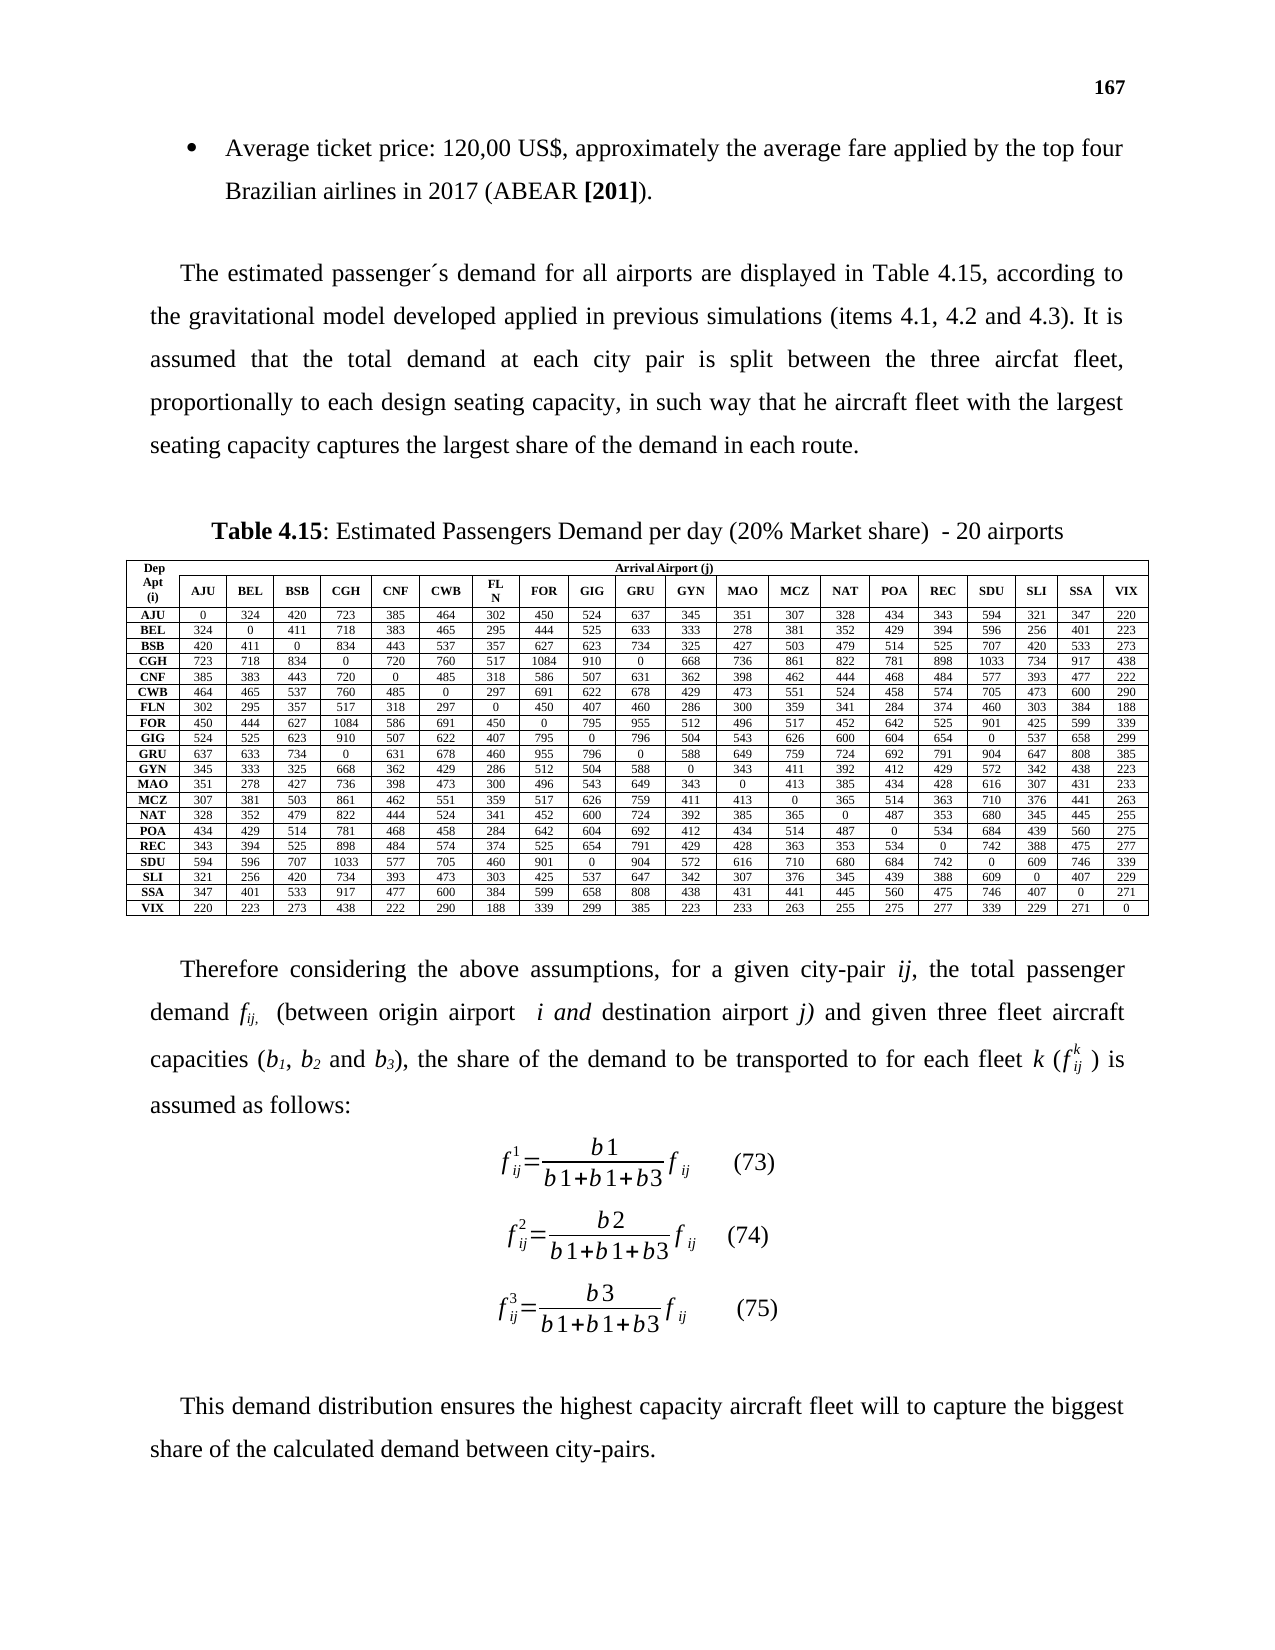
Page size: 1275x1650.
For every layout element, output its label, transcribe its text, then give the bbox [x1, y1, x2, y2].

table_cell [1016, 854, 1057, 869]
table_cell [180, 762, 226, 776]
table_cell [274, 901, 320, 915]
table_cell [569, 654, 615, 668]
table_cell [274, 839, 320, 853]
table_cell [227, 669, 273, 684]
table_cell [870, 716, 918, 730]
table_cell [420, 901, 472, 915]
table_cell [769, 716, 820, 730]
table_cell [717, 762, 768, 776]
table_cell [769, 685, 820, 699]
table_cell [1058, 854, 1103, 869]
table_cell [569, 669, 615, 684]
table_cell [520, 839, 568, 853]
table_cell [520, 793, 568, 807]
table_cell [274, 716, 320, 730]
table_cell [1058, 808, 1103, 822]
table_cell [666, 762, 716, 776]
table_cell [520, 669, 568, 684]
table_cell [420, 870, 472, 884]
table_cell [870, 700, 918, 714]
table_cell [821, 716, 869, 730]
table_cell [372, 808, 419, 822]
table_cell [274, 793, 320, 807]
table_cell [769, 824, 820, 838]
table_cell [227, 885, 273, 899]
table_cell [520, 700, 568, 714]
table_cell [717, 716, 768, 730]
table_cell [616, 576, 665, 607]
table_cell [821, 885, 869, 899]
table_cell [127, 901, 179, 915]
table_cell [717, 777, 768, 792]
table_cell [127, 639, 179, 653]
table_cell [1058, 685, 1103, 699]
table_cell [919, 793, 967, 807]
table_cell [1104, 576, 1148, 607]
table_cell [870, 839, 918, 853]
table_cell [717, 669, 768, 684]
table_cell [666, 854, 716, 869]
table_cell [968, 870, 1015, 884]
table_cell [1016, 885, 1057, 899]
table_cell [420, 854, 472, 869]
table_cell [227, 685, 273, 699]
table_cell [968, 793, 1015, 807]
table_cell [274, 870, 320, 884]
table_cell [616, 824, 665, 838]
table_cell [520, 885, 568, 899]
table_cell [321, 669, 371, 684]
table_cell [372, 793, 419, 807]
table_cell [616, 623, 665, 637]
text The estimated passenger´s demand for all airports are displayed in Table 4.15, according to the gravitational model developed applied in previous simulations (items 4.1, 4.2 and 4.3). It is assumed that the total demand at each city pair is split between the three aircfat fleet, proportionally to each design seating capacity, in such way that he aircraft fleet with the largest seating capacity captures the largest share of the demand in each route. [150, 258, 1125, 459]
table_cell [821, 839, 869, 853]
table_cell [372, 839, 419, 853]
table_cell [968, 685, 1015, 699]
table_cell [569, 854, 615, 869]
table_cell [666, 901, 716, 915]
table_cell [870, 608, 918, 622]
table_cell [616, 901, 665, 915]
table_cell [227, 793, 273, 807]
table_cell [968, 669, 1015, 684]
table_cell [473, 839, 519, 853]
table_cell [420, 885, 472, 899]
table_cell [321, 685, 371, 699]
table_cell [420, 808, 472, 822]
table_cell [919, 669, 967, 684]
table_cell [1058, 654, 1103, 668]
text (75) [150, 1280, 1125, 1339]
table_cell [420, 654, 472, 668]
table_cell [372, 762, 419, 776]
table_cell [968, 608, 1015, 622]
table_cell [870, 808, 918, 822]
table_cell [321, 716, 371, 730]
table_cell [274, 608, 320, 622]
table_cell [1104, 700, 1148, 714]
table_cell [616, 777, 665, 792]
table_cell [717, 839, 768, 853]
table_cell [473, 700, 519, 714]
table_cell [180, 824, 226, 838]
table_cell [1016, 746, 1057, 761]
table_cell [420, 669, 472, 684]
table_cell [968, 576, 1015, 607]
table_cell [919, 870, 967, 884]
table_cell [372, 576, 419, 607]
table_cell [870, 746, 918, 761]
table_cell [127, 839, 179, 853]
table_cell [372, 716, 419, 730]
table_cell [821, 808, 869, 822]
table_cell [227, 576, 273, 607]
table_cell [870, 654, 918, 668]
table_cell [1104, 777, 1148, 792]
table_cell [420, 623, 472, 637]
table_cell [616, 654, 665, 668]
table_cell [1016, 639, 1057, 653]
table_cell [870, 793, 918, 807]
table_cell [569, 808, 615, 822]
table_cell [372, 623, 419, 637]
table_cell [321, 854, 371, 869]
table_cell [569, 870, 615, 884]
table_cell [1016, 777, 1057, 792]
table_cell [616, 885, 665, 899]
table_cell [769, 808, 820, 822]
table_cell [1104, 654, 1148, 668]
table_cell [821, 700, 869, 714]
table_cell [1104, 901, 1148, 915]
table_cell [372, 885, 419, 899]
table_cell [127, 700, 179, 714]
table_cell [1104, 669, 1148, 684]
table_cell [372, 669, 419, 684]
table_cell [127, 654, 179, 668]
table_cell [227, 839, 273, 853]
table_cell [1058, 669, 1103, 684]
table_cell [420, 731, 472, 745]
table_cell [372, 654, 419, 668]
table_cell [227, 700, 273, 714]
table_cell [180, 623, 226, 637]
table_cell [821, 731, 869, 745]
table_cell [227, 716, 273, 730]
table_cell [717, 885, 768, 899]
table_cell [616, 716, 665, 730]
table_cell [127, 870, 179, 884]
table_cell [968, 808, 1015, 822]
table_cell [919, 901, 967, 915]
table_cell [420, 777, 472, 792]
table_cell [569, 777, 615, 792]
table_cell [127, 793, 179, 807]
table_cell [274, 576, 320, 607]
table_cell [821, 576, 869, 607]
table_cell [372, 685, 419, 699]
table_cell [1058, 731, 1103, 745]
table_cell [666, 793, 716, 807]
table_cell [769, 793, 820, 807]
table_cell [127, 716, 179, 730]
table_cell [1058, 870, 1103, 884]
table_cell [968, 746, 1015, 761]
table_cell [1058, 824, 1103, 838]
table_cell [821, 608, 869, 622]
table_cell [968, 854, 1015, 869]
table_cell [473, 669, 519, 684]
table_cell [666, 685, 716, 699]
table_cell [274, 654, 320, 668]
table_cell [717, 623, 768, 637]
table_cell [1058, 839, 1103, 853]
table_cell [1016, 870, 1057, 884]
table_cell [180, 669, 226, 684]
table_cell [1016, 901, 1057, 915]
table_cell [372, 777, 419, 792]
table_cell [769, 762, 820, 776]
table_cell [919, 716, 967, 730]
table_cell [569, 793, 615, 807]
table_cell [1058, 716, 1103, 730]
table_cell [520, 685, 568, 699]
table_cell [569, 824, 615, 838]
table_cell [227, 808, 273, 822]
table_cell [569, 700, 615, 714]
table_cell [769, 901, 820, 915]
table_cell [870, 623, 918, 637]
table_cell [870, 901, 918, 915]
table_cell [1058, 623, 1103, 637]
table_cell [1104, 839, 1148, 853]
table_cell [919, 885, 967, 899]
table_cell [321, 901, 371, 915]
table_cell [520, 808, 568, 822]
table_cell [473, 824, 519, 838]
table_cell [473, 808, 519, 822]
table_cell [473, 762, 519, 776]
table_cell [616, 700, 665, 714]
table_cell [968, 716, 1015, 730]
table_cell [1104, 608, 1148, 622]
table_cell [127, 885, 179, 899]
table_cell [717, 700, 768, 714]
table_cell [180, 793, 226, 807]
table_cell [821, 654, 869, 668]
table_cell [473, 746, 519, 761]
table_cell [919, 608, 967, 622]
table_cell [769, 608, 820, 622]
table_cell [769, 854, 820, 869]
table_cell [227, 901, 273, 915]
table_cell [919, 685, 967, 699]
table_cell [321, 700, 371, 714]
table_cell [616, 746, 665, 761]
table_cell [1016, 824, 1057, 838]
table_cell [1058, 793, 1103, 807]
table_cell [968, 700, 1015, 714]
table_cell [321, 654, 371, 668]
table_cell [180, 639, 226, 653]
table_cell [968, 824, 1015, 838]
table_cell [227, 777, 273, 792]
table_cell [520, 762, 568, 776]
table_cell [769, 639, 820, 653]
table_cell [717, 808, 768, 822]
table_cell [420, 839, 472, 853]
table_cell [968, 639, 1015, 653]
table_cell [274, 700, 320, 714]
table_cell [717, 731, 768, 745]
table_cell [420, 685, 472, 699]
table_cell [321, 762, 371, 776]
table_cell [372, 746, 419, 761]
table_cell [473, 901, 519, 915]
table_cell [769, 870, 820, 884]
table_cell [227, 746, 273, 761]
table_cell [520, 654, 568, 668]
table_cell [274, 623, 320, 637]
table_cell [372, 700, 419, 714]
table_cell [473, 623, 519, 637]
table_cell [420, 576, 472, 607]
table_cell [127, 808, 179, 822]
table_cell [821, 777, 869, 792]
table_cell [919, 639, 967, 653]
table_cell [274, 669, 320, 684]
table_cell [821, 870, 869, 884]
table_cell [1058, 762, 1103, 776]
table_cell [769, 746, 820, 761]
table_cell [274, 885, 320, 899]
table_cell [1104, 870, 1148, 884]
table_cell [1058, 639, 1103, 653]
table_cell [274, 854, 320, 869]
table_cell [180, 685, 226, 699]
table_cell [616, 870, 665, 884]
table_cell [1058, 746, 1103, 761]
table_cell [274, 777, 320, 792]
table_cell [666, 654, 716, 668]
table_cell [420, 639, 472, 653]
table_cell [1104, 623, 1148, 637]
text Therefore considering the above assumptions, for a given city-pair ij, the total passenger demand fij, (between origin airport i and destination airport j) and given three fleet aircraft capacities (b1, b2 and b3), the share of the demand to be transported to for each fleet k ( ) is assumed as follows: [150, 954, 1125, 1119]
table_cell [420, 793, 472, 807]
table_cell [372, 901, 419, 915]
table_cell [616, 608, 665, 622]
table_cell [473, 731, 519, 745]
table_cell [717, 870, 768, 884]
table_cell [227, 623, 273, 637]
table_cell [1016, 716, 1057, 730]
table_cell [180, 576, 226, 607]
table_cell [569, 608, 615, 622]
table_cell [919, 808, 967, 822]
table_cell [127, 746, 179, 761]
text (73) [150, 1133, 1125, 1192]
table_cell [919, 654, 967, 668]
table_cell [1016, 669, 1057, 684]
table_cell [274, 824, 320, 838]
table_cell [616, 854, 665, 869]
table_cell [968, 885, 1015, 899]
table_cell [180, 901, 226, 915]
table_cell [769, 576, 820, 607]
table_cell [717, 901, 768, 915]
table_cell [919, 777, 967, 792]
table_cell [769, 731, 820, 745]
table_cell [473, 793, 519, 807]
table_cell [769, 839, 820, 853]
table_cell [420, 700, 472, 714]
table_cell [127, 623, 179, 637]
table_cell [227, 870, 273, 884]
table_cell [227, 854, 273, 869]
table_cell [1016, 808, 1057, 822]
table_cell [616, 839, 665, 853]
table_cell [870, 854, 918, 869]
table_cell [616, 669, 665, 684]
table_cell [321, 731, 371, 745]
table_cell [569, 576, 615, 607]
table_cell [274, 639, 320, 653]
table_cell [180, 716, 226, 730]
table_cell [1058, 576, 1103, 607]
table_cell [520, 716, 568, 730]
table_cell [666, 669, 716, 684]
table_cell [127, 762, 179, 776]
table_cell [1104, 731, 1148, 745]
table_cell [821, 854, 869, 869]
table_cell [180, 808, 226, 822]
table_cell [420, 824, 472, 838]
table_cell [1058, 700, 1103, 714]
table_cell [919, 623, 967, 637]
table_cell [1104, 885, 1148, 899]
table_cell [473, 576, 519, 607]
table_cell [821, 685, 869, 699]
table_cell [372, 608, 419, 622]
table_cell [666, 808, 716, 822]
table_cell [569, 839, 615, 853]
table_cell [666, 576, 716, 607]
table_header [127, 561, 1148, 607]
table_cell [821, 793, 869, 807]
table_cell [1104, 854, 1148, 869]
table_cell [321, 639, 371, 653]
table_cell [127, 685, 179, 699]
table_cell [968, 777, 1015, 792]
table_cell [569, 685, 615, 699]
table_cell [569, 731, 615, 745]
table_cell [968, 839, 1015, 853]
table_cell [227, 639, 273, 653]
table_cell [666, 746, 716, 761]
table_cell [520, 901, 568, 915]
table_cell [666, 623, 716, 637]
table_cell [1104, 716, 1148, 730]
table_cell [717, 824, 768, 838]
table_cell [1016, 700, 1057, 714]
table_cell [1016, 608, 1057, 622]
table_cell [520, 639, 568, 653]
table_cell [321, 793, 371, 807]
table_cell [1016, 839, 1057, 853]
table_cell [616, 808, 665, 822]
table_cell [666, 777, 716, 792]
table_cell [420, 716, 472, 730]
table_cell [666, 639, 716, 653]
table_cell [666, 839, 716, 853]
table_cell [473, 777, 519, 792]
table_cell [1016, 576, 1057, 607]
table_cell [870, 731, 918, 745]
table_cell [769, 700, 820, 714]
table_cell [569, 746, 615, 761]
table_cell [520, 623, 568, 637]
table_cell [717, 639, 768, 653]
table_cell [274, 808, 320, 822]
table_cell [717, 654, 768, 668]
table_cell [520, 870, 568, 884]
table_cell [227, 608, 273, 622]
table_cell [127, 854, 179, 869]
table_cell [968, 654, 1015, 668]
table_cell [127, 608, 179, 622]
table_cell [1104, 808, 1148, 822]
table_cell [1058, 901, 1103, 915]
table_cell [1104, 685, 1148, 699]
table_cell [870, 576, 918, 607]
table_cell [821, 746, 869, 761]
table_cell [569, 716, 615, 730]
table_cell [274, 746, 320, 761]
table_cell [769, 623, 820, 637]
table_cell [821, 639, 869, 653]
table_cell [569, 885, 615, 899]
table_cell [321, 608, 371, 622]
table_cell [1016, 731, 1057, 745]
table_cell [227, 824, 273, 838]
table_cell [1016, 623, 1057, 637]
list Average ticket price: 120,00 US$, approximately the average fare applied by the top four Brazilian airlines in 2017 (ABEAR ). [187, 133, 1125, 205]
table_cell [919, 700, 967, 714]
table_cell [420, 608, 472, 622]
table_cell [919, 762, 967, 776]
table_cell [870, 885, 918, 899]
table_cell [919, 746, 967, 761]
text This demand distribution ensures the highest capacity aircraft fleet will to capture the biggest share of the calculated demand between city-pairs. [150, 1391, 1125, 1463]
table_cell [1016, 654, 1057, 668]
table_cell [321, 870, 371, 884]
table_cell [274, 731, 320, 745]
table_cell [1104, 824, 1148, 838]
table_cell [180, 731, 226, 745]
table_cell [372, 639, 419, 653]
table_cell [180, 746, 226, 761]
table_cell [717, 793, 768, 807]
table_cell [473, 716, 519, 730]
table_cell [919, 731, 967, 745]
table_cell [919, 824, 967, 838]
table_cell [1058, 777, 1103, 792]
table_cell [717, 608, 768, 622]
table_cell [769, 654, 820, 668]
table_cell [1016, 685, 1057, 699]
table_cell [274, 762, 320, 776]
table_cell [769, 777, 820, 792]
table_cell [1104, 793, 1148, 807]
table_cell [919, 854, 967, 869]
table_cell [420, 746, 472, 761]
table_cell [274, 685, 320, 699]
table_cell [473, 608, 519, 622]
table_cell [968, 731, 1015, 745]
text Table 4.15: Estimated Passengers Demand per day (20% Market share) - 20 airports [150, 516, 1125, 545]
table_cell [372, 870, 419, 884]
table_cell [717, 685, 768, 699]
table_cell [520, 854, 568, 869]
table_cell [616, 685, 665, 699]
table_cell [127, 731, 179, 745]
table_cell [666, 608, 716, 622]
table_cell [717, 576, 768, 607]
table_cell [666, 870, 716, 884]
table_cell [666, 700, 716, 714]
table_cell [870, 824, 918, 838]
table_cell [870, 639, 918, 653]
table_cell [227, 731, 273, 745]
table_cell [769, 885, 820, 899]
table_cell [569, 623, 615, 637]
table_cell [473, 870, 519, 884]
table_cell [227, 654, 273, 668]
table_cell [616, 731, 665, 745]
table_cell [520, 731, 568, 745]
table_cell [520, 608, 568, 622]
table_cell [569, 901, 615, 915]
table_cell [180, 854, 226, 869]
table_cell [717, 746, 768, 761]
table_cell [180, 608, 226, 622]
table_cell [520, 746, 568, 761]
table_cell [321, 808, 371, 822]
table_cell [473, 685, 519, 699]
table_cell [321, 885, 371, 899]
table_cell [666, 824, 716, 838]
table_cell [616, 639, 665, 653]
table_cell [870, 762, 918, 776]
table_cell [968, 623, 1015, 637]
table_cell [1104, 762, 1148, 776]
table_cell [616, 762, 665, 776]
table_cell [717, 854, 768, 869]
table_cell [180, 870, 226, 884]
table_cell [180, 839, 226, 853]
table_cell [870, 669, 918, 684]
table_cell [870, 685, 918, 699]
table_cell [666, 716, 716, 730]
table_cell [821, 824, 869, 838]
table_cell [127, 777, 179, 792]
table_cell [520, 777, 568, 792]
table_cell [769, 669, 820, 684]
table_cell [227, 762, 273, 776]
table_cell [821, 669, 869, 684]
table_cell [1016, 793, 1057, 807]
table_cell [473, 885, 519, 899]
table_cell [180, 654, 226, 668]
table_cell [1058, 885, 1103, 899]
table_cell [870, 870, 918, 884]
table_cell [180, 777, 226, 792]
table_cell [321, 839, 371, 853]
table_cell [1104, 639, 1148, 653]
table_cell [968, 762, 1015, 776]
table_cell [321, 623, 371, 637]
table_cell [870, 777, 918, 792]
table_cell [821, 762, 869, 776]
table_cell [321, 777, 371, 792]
text (74) [150, 1206, 1125, 1265]
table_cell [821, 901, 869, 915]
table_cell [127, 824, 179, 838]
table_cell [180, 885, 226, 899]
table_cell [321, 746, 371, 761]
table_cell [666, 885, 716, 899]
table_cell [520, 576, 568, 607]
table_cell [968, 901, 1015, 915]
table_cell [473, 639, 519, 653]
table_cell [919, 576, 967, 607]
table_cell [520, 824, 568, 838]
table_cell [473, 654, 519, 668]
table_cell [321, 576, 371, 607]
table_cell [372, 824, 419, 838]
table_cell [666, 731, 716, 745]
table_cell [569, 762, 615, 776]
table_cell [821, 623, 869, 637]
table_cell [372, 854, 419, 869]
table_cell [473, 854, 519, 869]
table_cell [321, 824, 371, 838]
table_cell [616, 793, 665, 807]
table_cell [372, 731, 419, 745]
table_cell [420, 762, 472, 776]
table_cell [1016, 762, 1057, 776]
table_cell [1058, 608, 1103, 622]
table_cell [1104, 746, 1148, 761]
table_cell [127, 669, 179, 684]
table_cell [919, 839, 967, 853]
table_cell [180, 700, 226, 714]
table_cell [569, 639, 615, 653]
